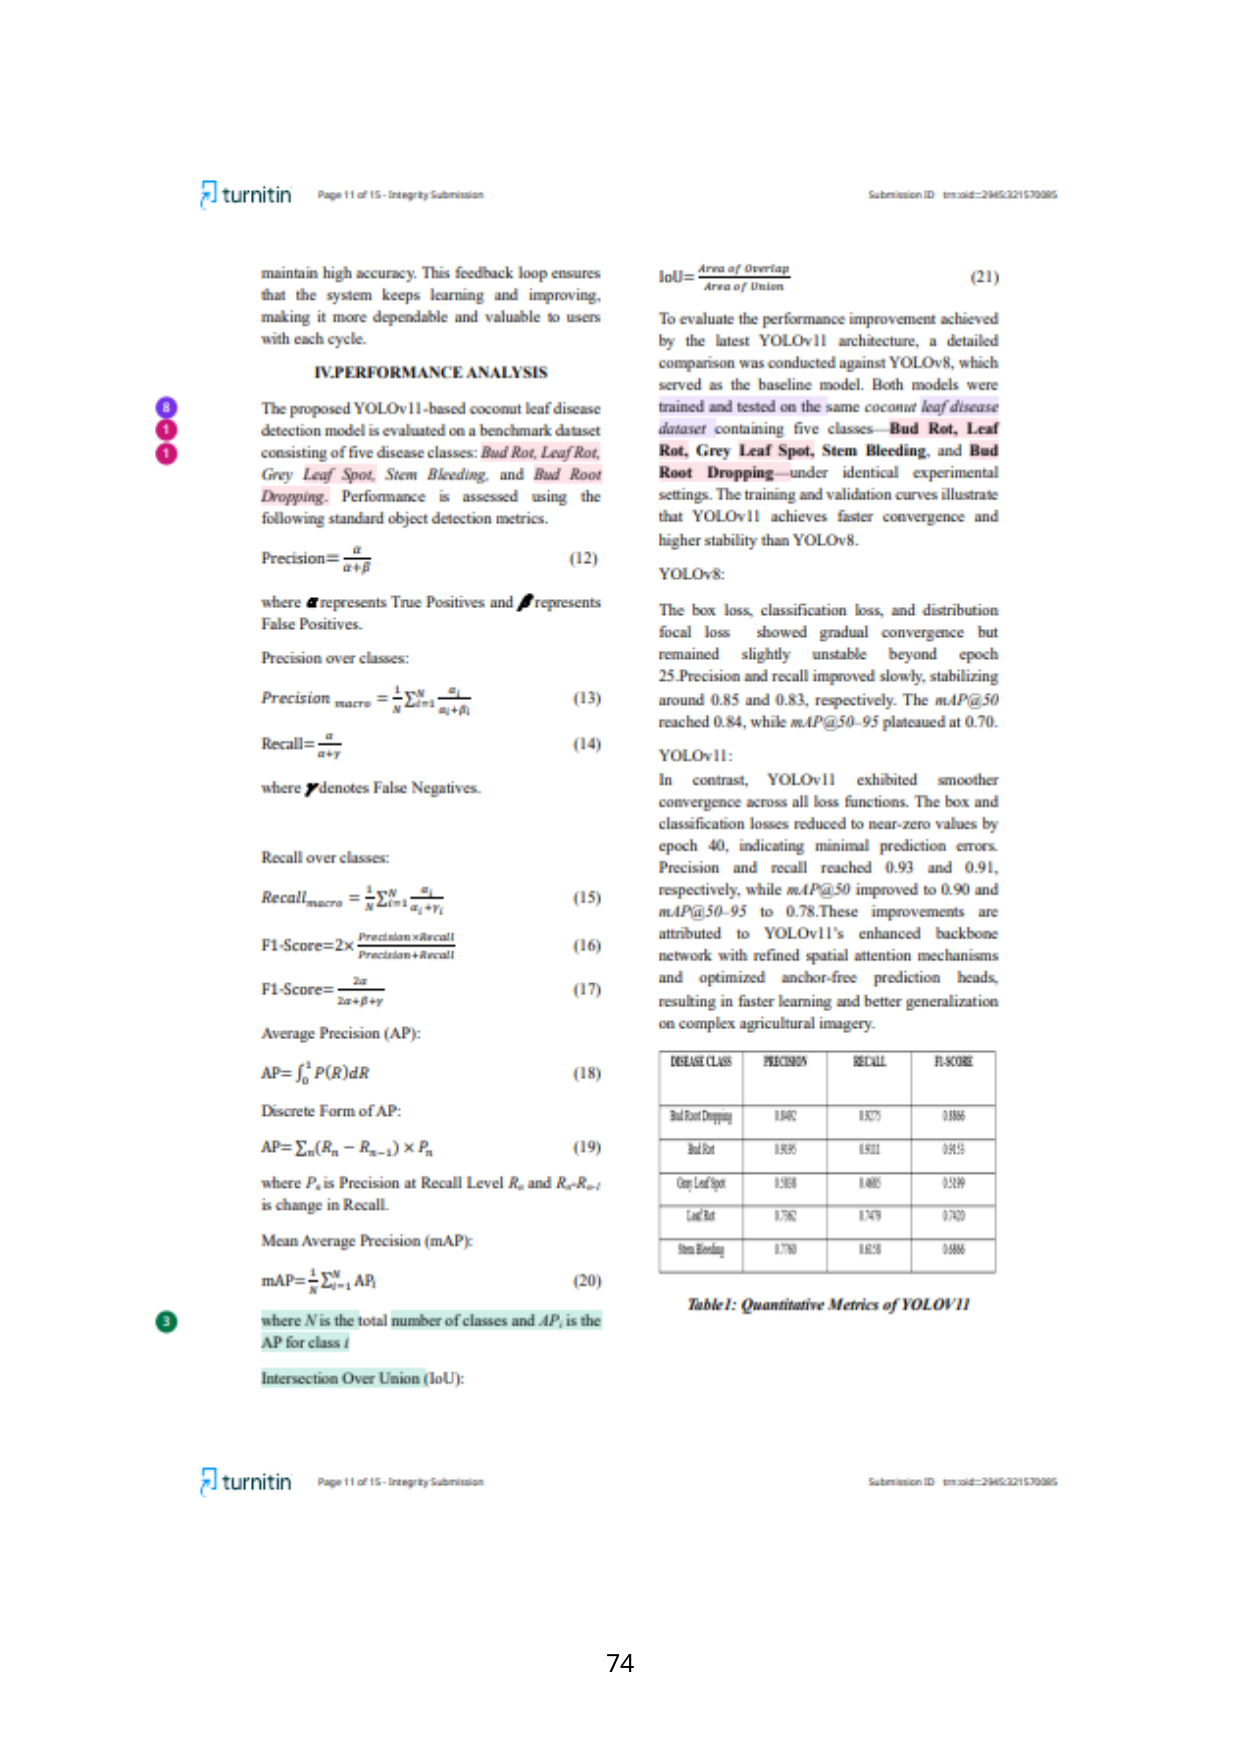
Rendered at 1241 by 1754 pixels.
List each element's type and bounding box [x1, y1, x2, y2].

picture [150, 150, 1107, 1524]
